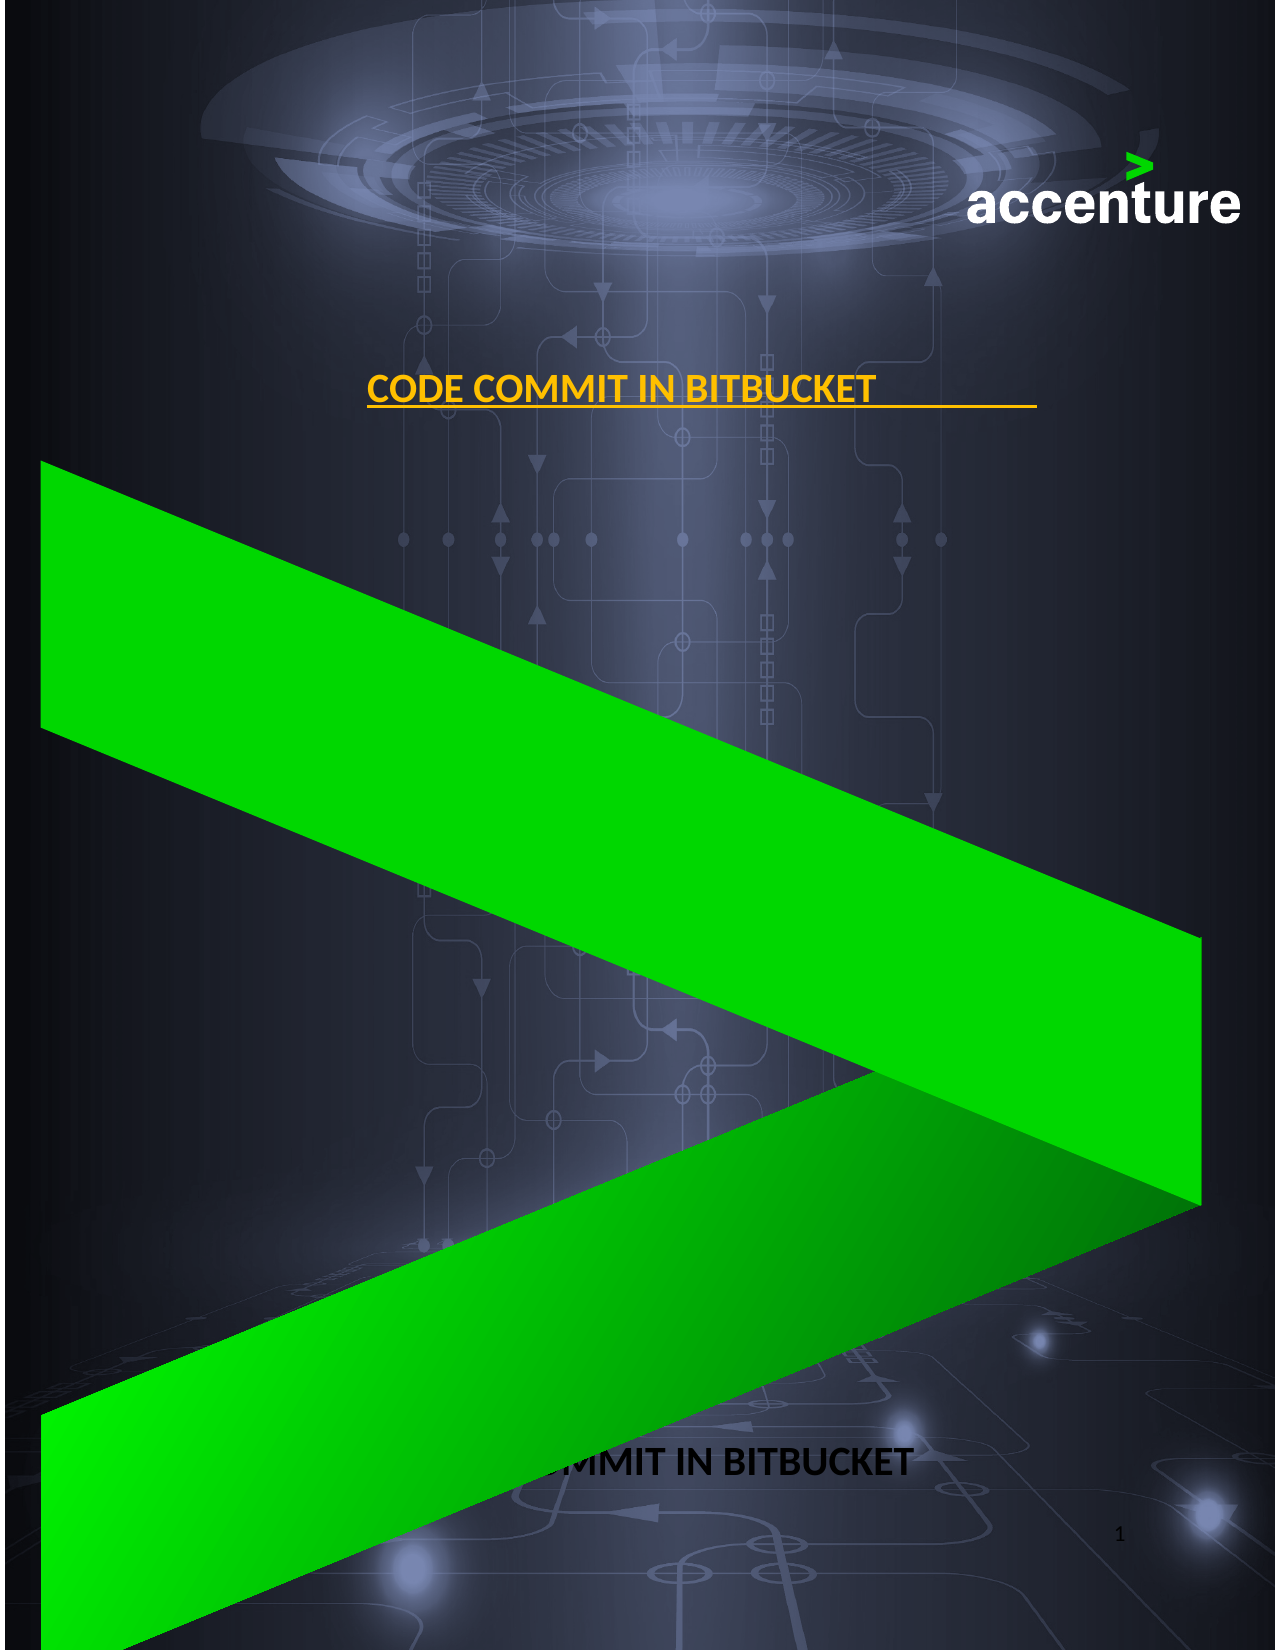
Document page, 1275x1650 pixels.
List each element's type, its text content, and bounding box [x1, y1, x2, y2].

text CODE COMMIT IN BITBUCKET [150, 362, 1125, 412]
text CODE COMMIT IN BITBUCKET [521, 1435, 1125, 1486]
